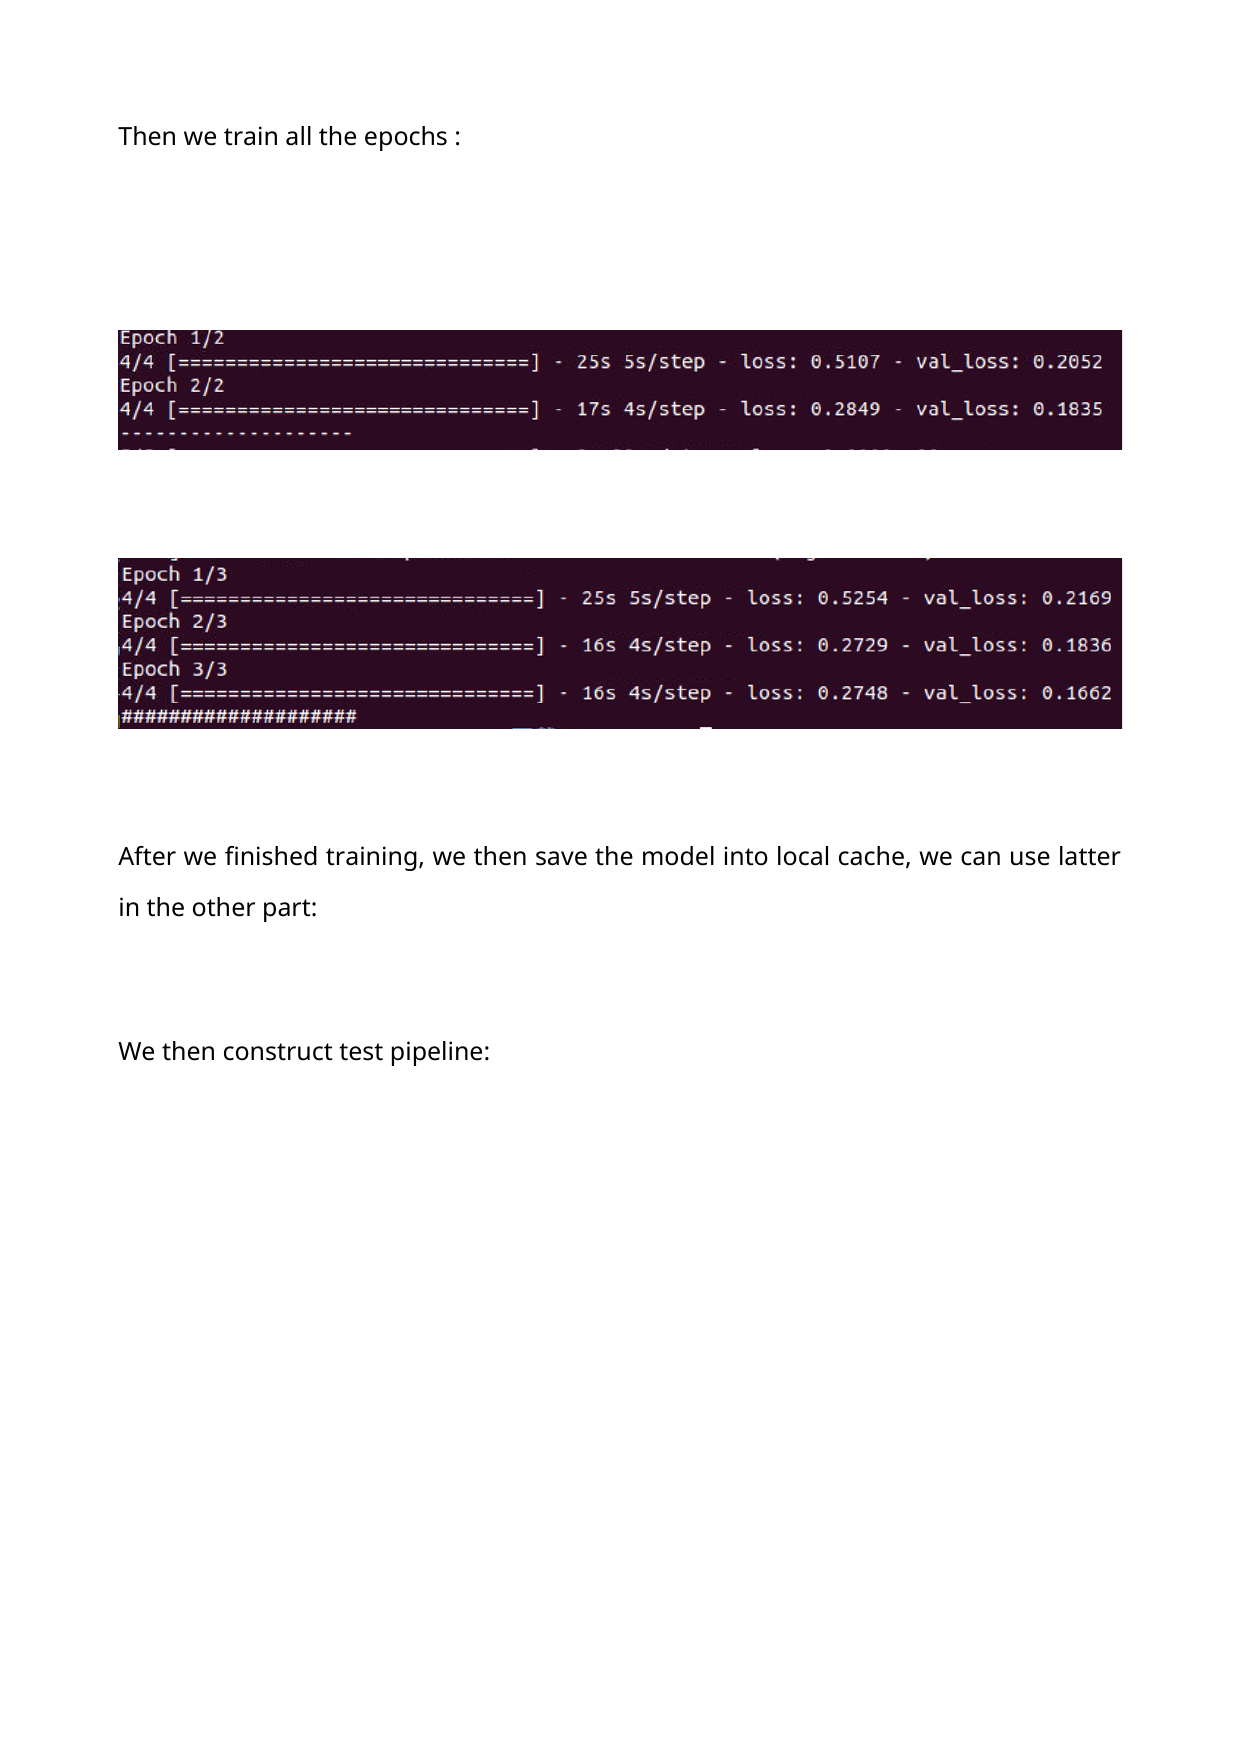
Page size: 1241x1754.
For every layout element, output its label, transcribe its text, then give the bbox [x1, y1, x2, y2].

picture [118, 558, 1123, 729]
text We then construct test pipeline: [118, 1033, 1122, 1068]
text After we finished training, we then save the model into local cache, we can use latter in the other part: [118, 839, 1122, 924]
text Then we train all the epochs : [118, 118, 1122, 152]
picture [118, 330, 1123, 450]
